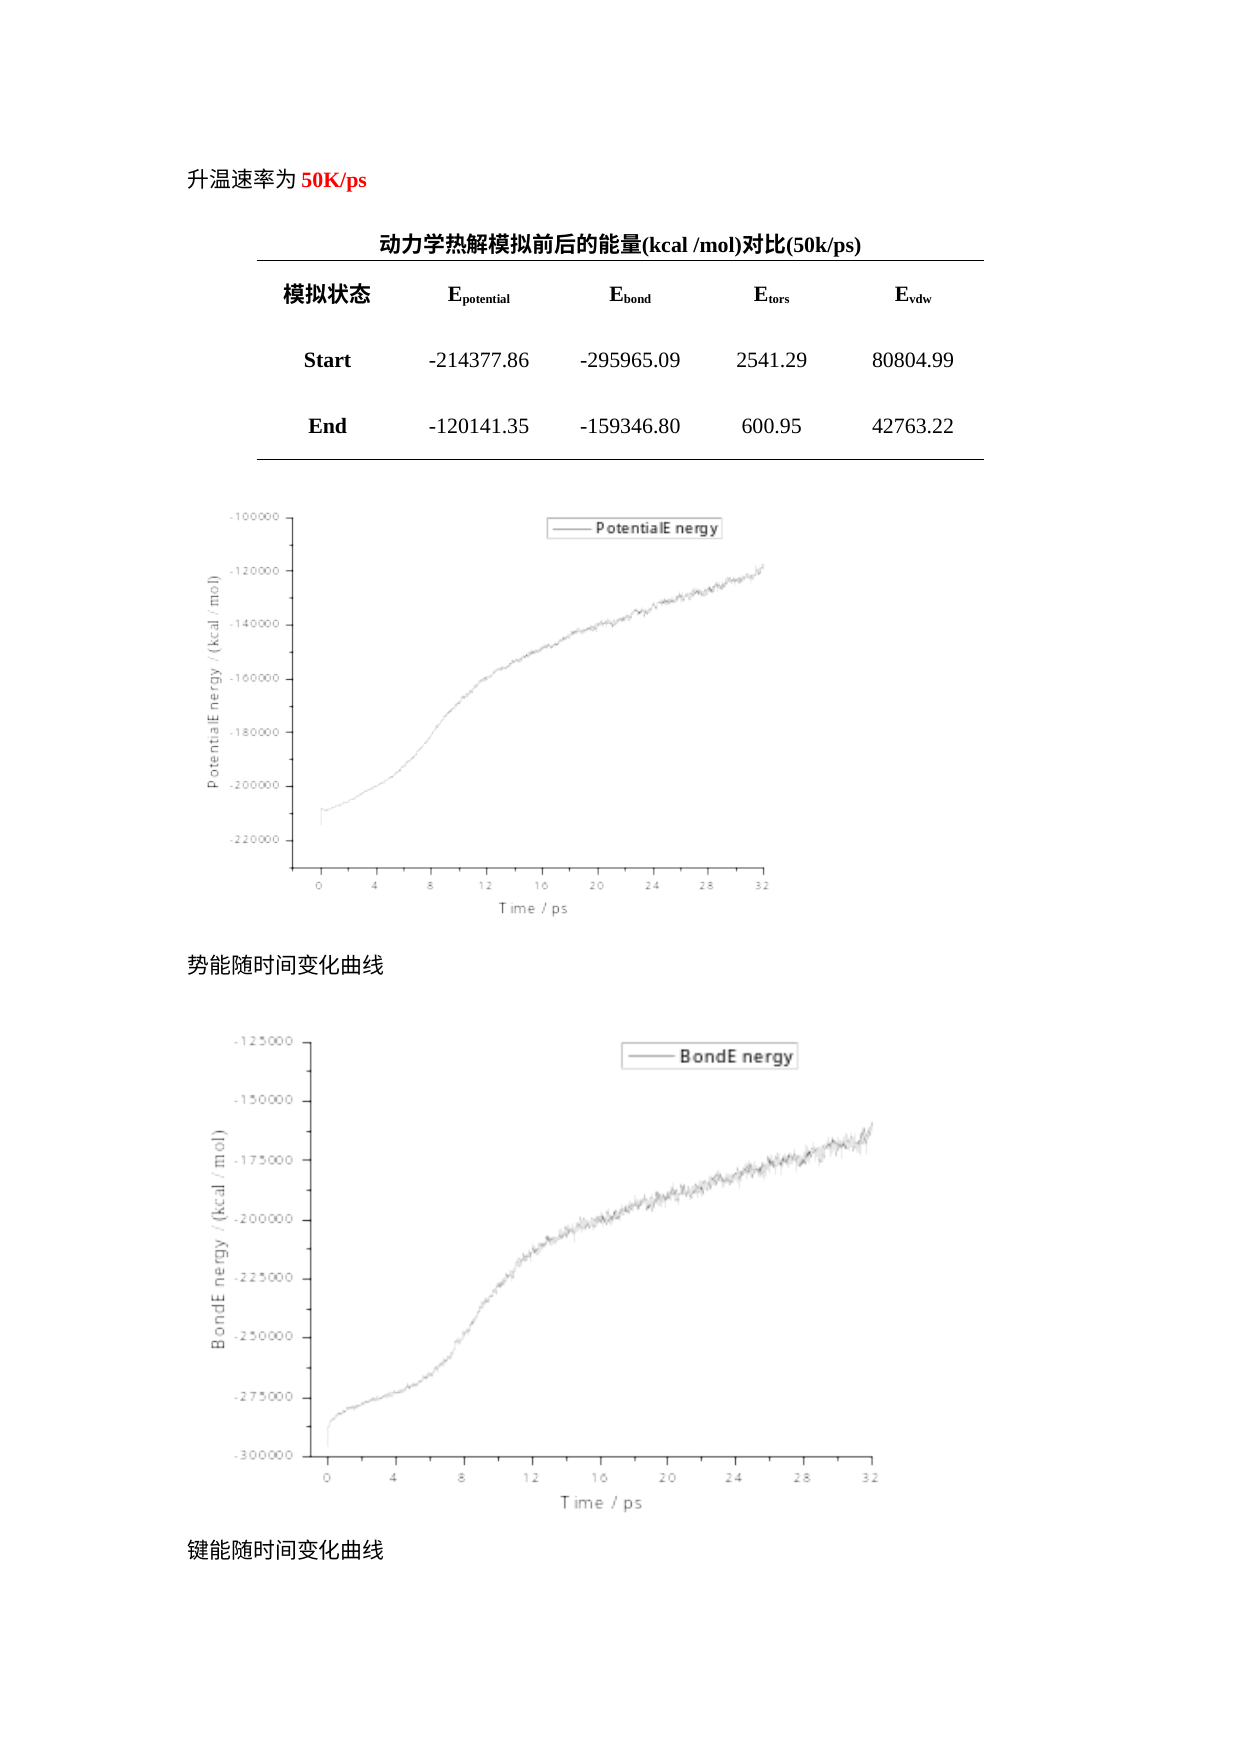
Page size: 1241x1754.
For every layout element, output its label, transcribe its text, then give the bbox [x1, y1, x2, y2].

text 键能随时间变化曲线 [187, 1533, 1053, 1565]
table_cell 600.95 [701, 393, 842, 459]
table_cell -159346.80 [559, 393, 701, 459]
table_header Evdw [842, 261, 983, 326]
table_cell 42763.22 [842, 393, 983, 459]
text 升温速率为50K/ps [187, 162, 1053, 194]
table_header Epotential [398, 261, 559, 326]
table_cell Start [257, 326, 398, 393]
table_cell -295965.09 [559, 326, 701, 393]
table_header Etors [701, 261, 842, 326]
text 势能随时间变化曲线 [187, 948, 1053, 980]
table_cell -214377.86 [398, 326, 559, 393]
text 动力学热解模拟前后的能量(kcal /mol)对比(50k/ps) [187, 227, 1053, 259]
table_header Ebond [559, 261, 701, 326]
table_header 模拟状态 [257, 261, 398, 326]
table_cell End [257, 393, 398, 459]
table_cell 2541.29 [701, 326, 842, 393]
table_cell 80804.99 [842, 326, 983, 393]
table_cell -120141.35 [398, 393, 559, 459]
